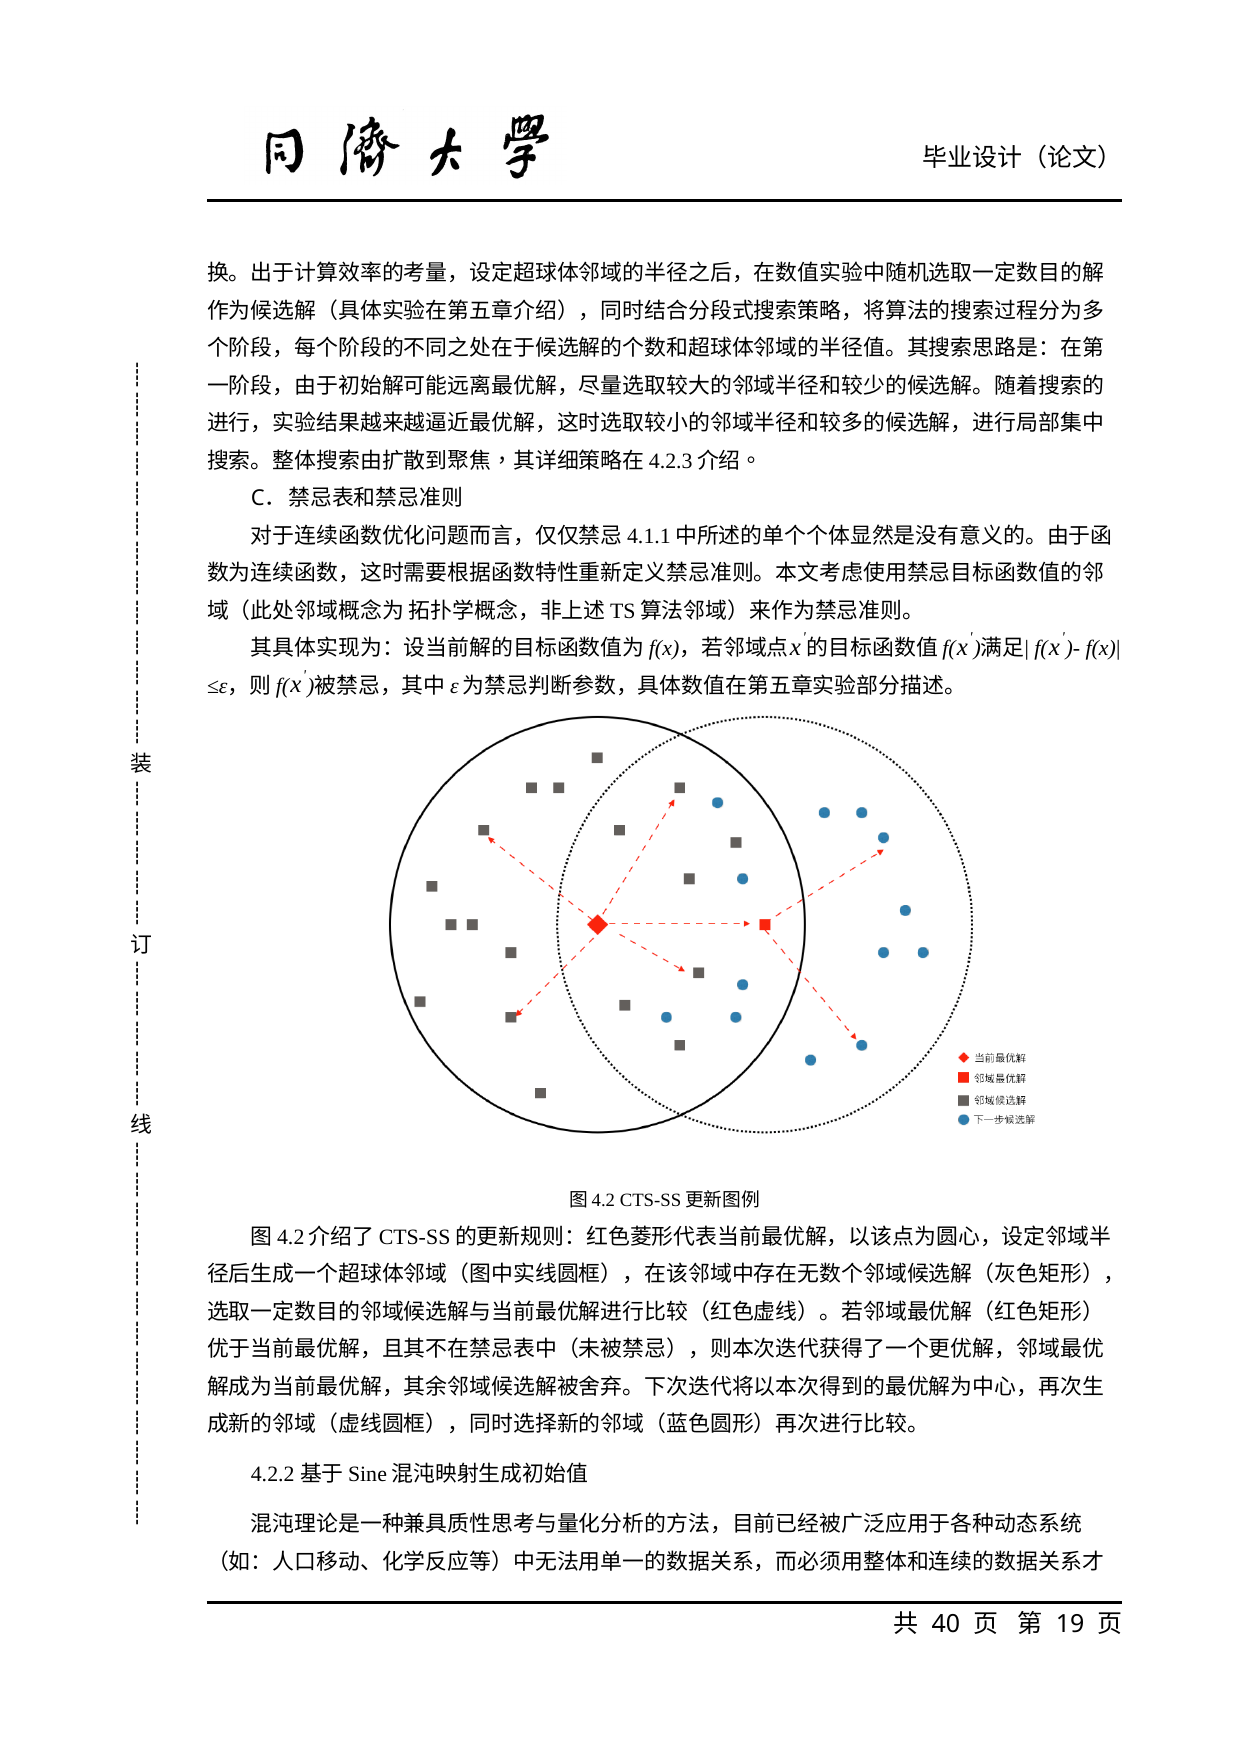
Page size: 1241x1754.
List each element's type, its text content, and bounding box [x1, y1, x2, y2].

text 其具体实现为：设当前解的目标函数值为f(x)，若邻域点的目标函数值f()满足| f()- f(x)|≤ε，则f()被禁忌，其中ε为禁忌判断参数，具体数值在第五章实验部分描述。 [207, 626, 1122, 701]
text 对于连续函数优化问题而言，仅仅禁忌4.1.1中所述的单个个体显然是没有意义的。由于函数为连续函数，这时需要根据函数特性重新定义禁忌准则。本文考虑使用禁忌目标函数值的邻域（此处邻域概念为 拓扑学概念，非上述TS算法邻域）来作为禁忌准则。 [207, 513, 1122, 626]
picture [339, 700, 1089, 1152]
text 图4.2介绍了CTS-SS的更新规则：红色菱形代表当前最优解，以该点为圆心，设定邻域半径后生成一个超球体邻域（图中实线圆框），在该邻域中存在无数个邻域候选解（灰色矩形），选取一定数目的邻域候选解与当前最优解进行比较（红色虚线）。若邻域最优解（红色矩形）优于当前最优解，且其不在禁忌表中（未被禁忌），则本次迭代获得了一个更优解，邻域最优解成为当前最优解，其余邻域候选解被舍弃。下次迭代将以本次得到的最优解为中心，再次生成新的邻域（虚线圆框），同时选择新的邻域（蓝色圆形）再次进行比较。 [207, 1214, 1122, 1439]
subtitle 4.2.2 基于Sine混沌映射生成初始值 [207, 1452, 1122, 1489]
picture [244, 106, 567, 185]
text 图4.2 CTS-SS更新图例 [207, 1177, 1122, 1214]
list 禁忌表和禁忌准则 [251, 476, 1122, 513]
